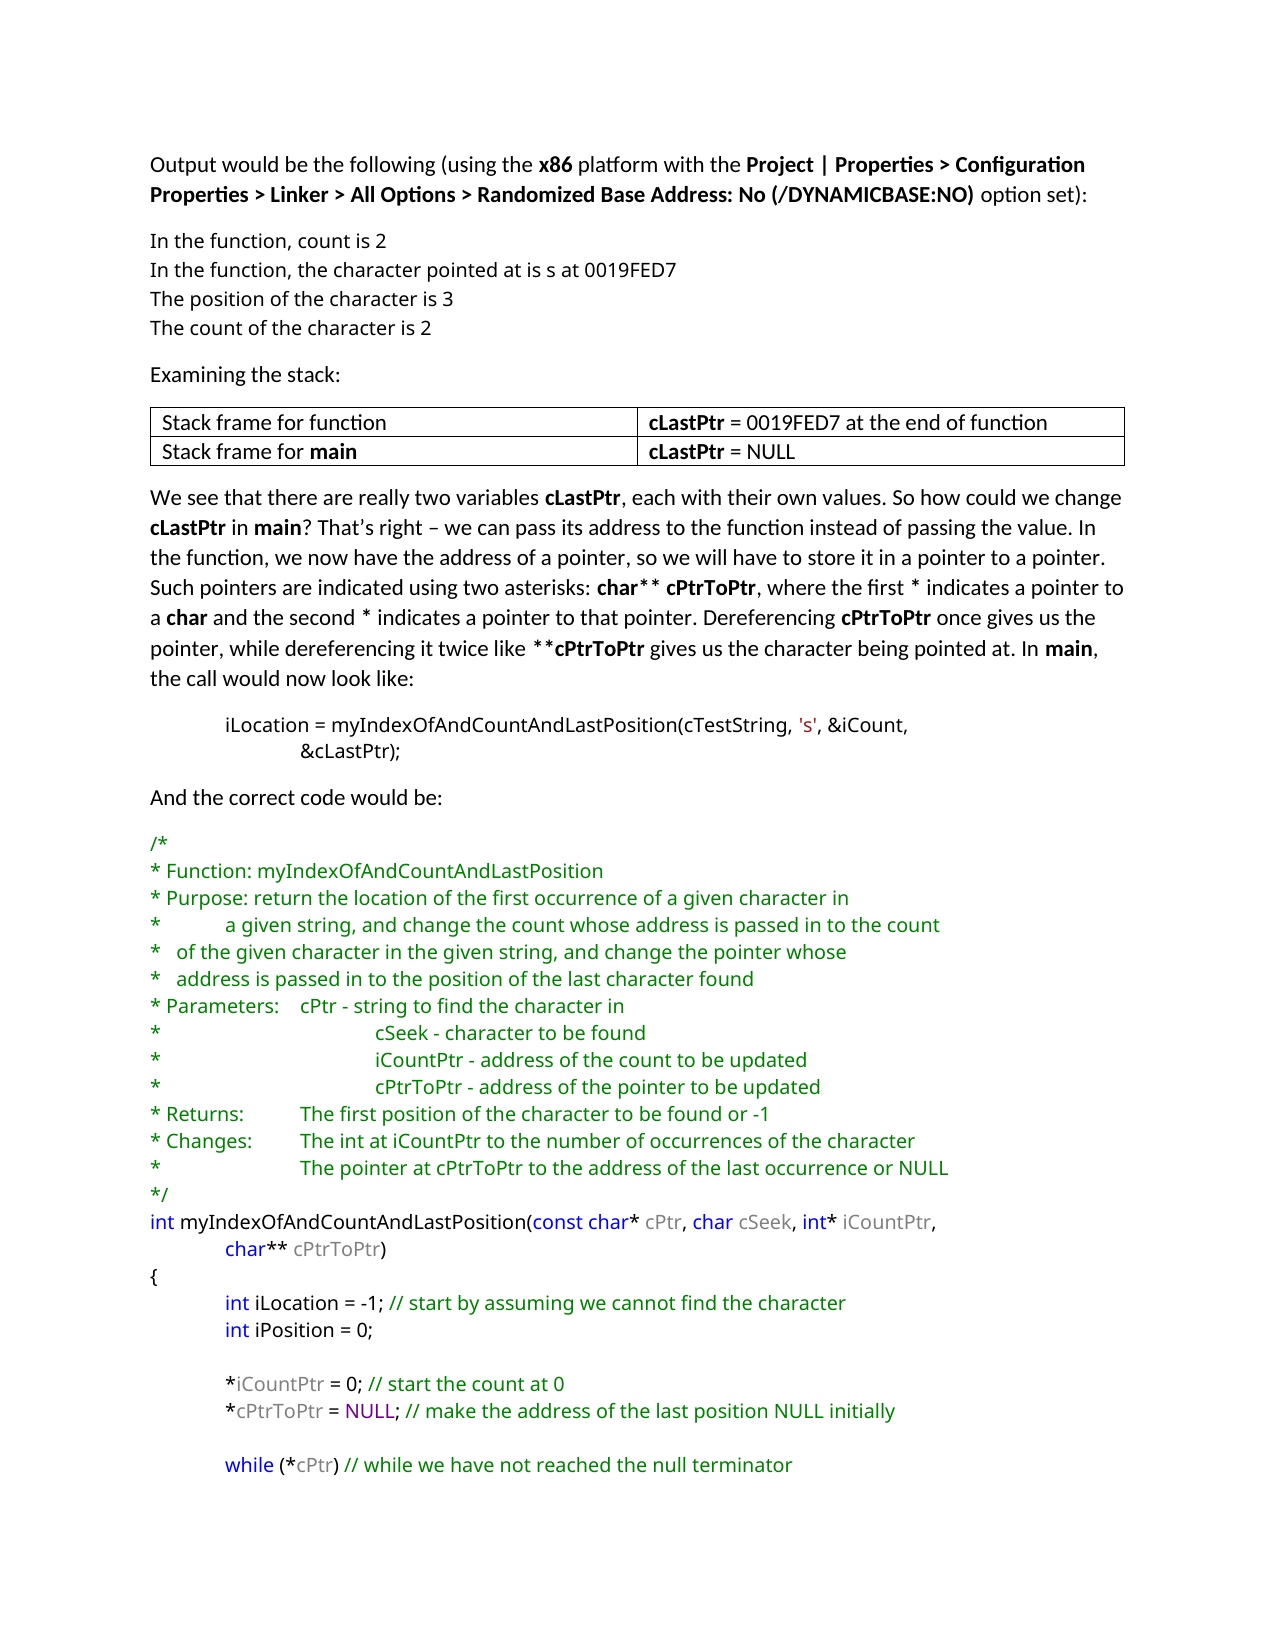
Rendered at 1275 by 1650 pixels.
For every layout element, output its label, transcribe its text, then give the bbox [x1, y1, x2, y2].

text * address is passed in to the position of the last character found [150, 965, 1125, 992]
text In the function, count is 2 [150, 227, 1125, 254]
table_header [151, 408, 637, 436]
text * The pointer at cPtrToPtr to the address of the last occurrence or NULL [150, 1154, 1125, 1181]
text * Changes: The int at iCountPtr to the number of occurrences of the character [150, 1127, 1125, 1154]
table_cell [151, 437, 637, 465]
text int iPosition = 0; [150, 1316, 1125, 1343]
text int myIndexOfAndCountAndLastPosition(const char* cPtr, char cSeek, int* iCountPtr, [150, 1208, 1125, 1235]
text The count of the character is 2 [150, 314, 1125, 341]
text Examining the stack: [150, 360, 1125, 388]
text &cLastPtr); [150, 738, 1125, 765]
text { [150, 1262, 1125, 1289]
text * Purpose: return the location of the first occurrence of a given character in [150, 884, 1125, 911]
text * of the given character in the given string, and change the pointer whose [150, 938, 1125, 965]
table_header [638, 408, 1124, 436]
text */ [150, 1181, 1125, 1208]
text int iLocation = -1; // start by assuming we cannot find the character [150, 1289, 1125, 1316]
text *iCountPtr = 0; // start the count at 0 [150, 1370, 1125, 1397]
text * Parameters: cPtr - string to find the character in [150, 992, 1125, 1019]
text The position of the character is 3 [150, 285, 1125, 312]
text *cPtrToPtr = NULL; // make the address of the last position NULL initially [150, 1397, 1125, 1424]
text * cPtrToPtr - address of the pointer to be updated [150, 1073, 1125, 1100]
text char** cPtrToPtr) [150, 1235, 1125, 1262]
text /* [150, 830, 1125, 857]
text In the function, the character pointed at is s at 0019FED7 [150, 256, 1125, 283]
text while (*cPtr) // while we have not reached the null terminator [150, 1451, 1125, 1478]
text Output would be the following (using the x86 platform with the Project | Properties > Configuration Properties > Linker > All Options > Randomized Base Address: No (/DYNAMICBASE:NO) option set): [150, 150, 1125, 208]
text * cSeek - character to be found [150, 1019, 1125, 1046]
text And the correct code would be: [150, 783, 1125, 812]
text iLocation = myIndexOfAndCountAndLastPosition(cTestString, 's', &iCount, [150, 711, 1125, 738]
text * a given string, and change the count whose address is passed in to the count [150, 911, 1125, 938]
text * Returns: The first position of the character to be found or -1 [150, 1100, 1125, 1127]
text We see that there are really two variables cLastPtr, each with their own values. So how could we change cLastPtr in main? That’s right – we can pass its address to the function instead of passing the value. In the function, we now have the address of a pointer, so we will have to store it in a pointer to a pointer. Such pointers are indicated using two asterisks: char** cPtrToPtr, where the first * indicates a pointer to a char and the second * indicates a pointer to that pointer. Dereferencing cPtrToPtr once gives us the pointer, while dereferencing it twice like **cPtrToPtr gives us the character being pointed at. In main, the call would now look like: [150, 483, 1125, 692]
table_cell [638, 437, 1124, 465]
text * Function: myIndexOfAndCountAndLastPosition [150, 857, 1125, 884]
text * iCountPtr - address of the count to be updated [150, 1046, 1125, 1073]
